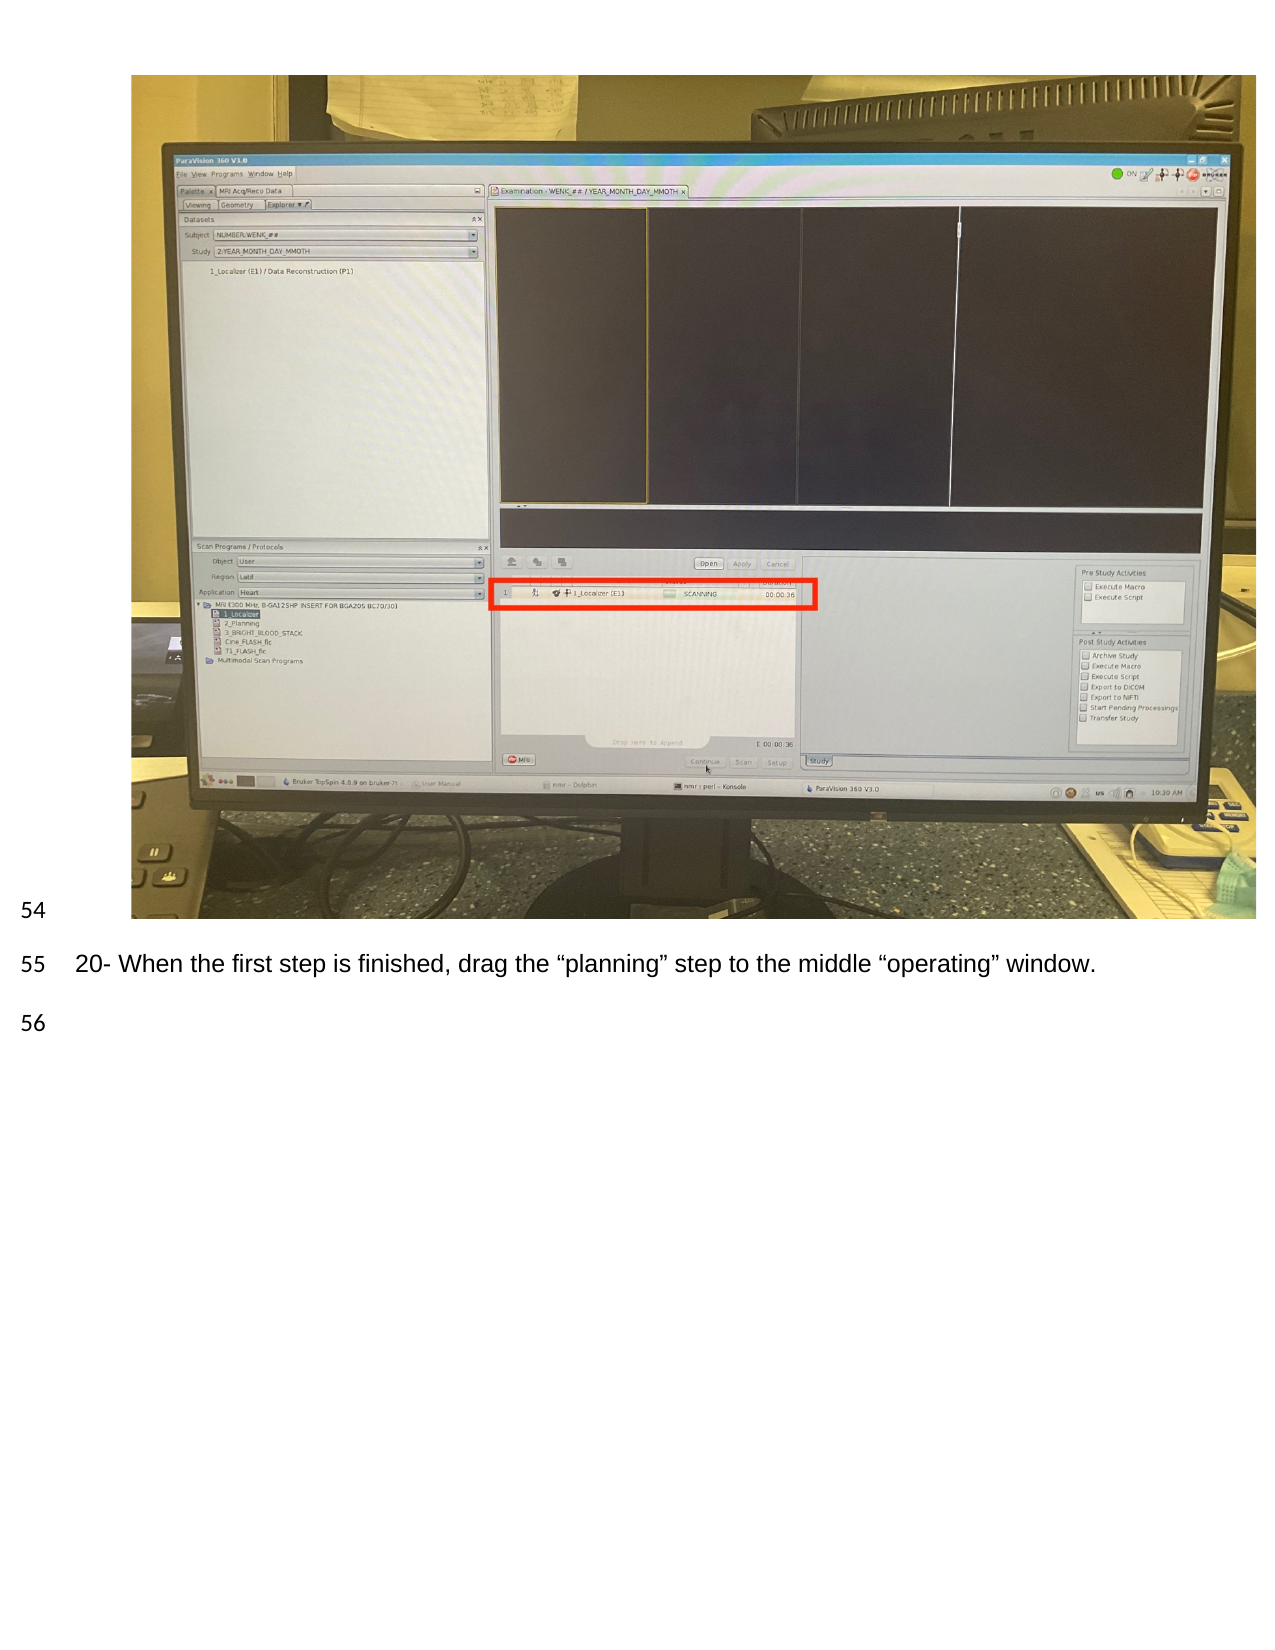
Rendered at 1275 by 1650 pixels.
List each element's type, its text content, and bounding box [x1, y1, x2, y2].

text 20- When the first step is finished, drag the “planning” step to the middle “operating” window. [75, 949, 1200, 978]
